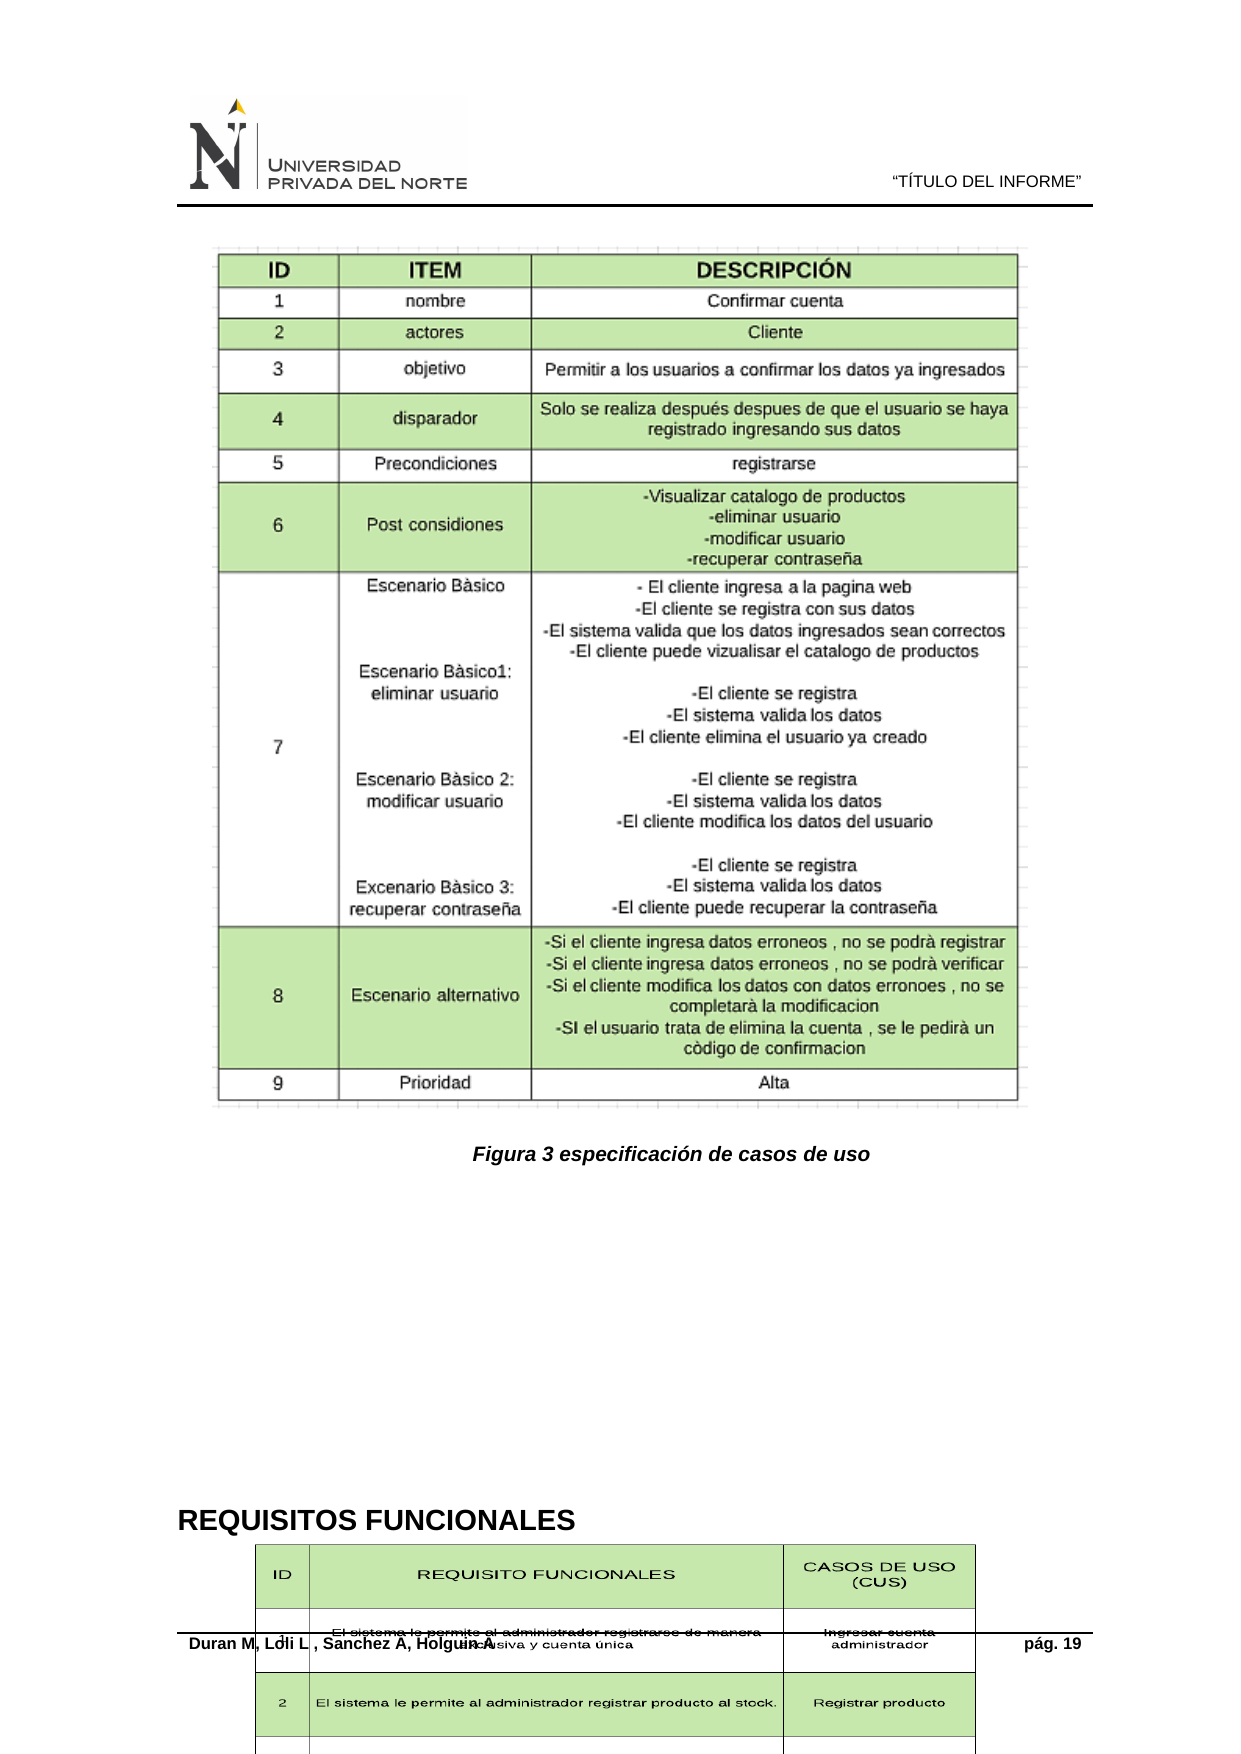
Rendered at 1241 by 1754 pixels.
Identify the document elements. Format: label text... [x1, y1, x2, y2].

picture [188, 95, 469, 191]
picture [212, 1634, 1028, 1754]
picture [212, 1536, 1028, 1632]
text REQUISITOS FUNCIONALES [177, 1503, 1092, 1536]
picture [212, 246, 1028, 1109]
